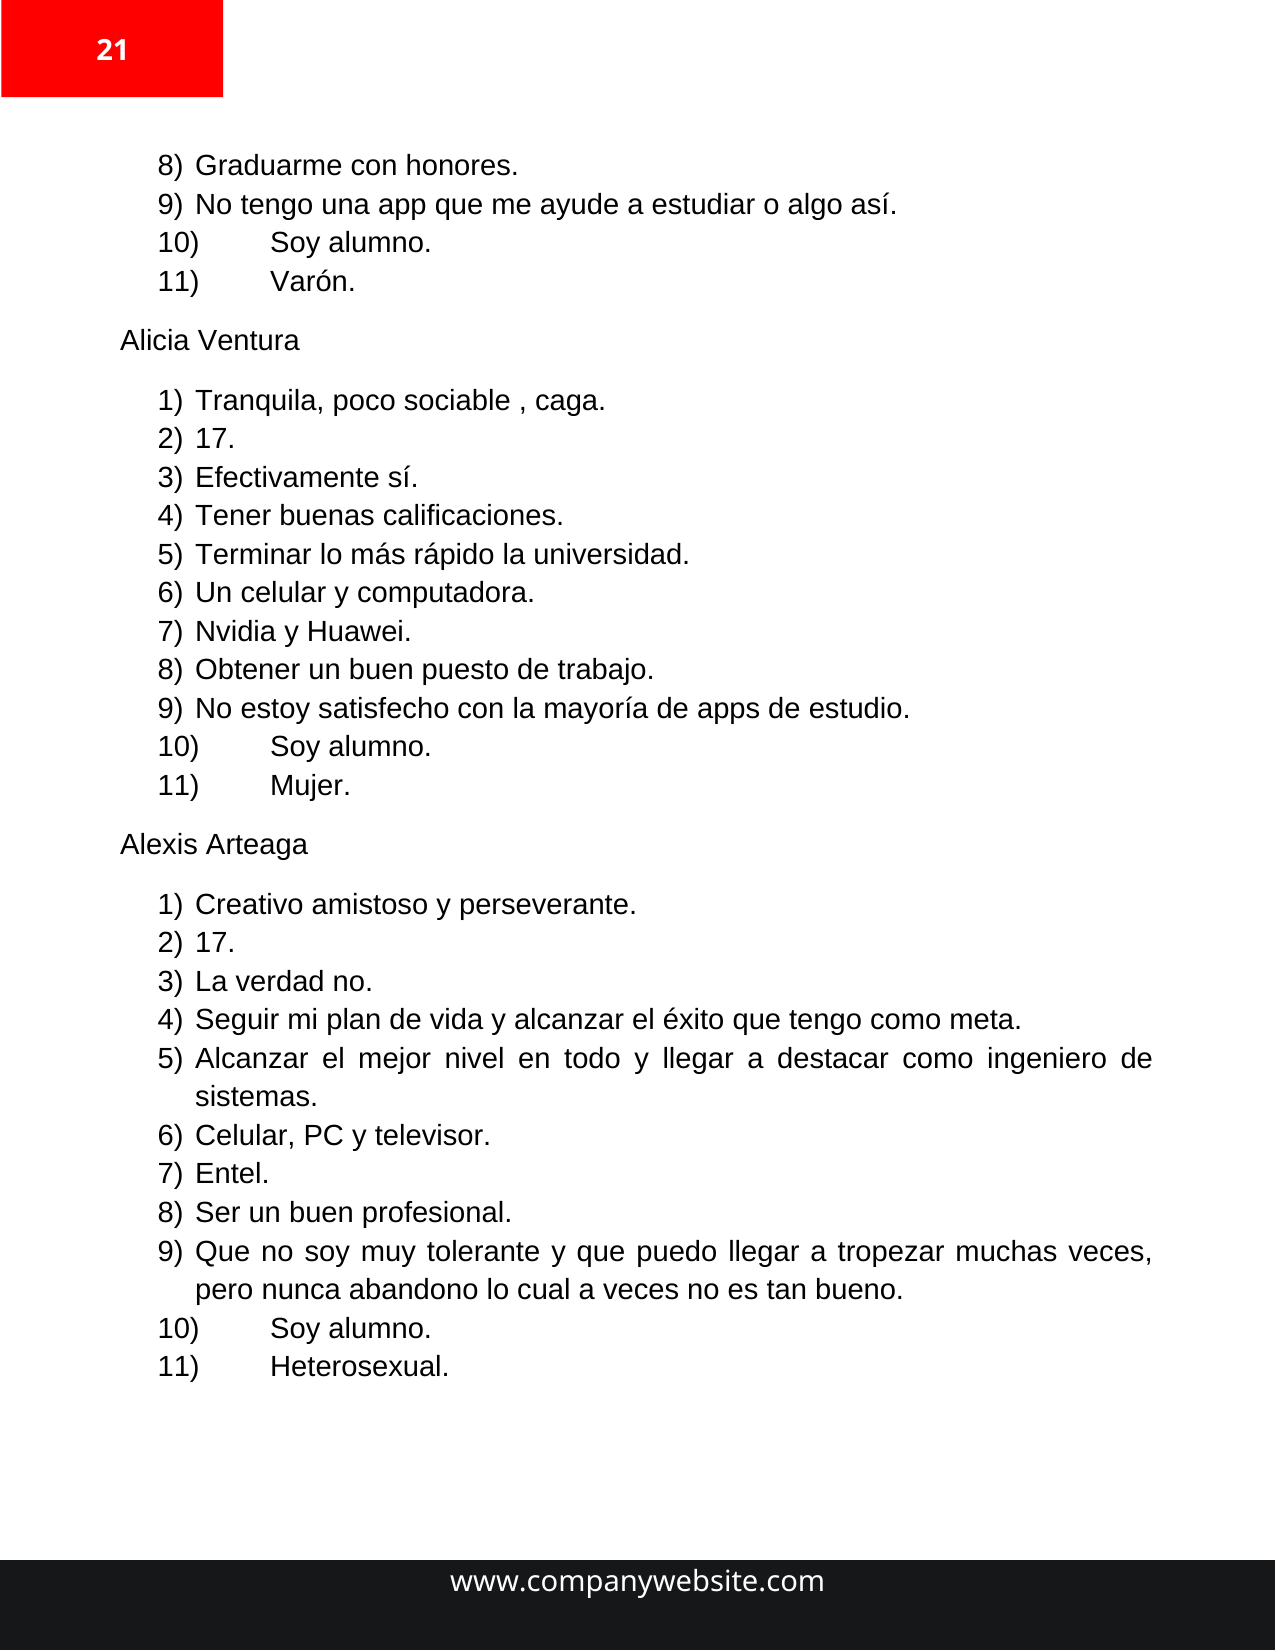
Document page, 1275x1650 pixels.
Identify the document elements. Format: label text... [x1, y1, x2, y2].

list No tengo una app que me ayude a estudiar o algo así. [157, 187, 1155, 220]
list Heterosexual. [157, 1349, 1155, 1383]
list La verdad no. [157, 964, 1155, 997]
text Alicia Ventura [120, 323, 1155, 357]
list Nvidia y Huawei. [157, 614, 1155, 647]
list No estoy satisfecho con la mayoría de apps de estudio. [157, 691, 1155, 724]
list Obtener un buen puesto de trabajo. [157, 652, 1155, 686]
list 17. [157, 421, 1155, 454]
list Alcanzar el mejor nivel en todo y llegar a destacar como ingeniero de sistemas. [157, 1041, 1155, 1113]
list Soy alumno. [157, 225, 1155, 259]
list Que no soy muy tolerante y que puedo llegar a tropezar muchas veces, pero nunca abandono lo cual a veces no es tan bueno. [157, 1233, 1155, 1306]
text Alexis Arteaga [120, 827, 1155, 861]
list Mujer. [157, 768, 1155, 801]
list Soy alumno. [157, 729, 1155, 763]
list Soy alumno. [157, 1311, 1155, 1344]
list Terminar lo más rápido la universidad. [157, 537, 1155, 570]
list Efectivamente sí. [157, 459, 1155, 493]
list Creativo amistoso y perseverante. [157, 887, 1155, 920]
list Ser un buen profesional. [157, 1195, 1155, 1228]
list 17. [157, 925, 1155, 959]
list Tranquila, poco sociable , caga. [157, 382, 1155, 416]
list Un celular y computadora. [157, 575, 1155, 609]
list Celular, PC y televisor. [157, 1118, 1155, 1151]
list Entel. [157, 1156, 1155, 1190]
list Seguir mi plan de vida y alcanzar el éxito que tengo como meta. [157, 1002, 1155, 1036]
list Tener buenas calificaciones. [157, 498, 1155, 532]
list Varón. [157, 264, 1155, 297]
list Graduarme con honores. [157, 148, 1155, 182]
